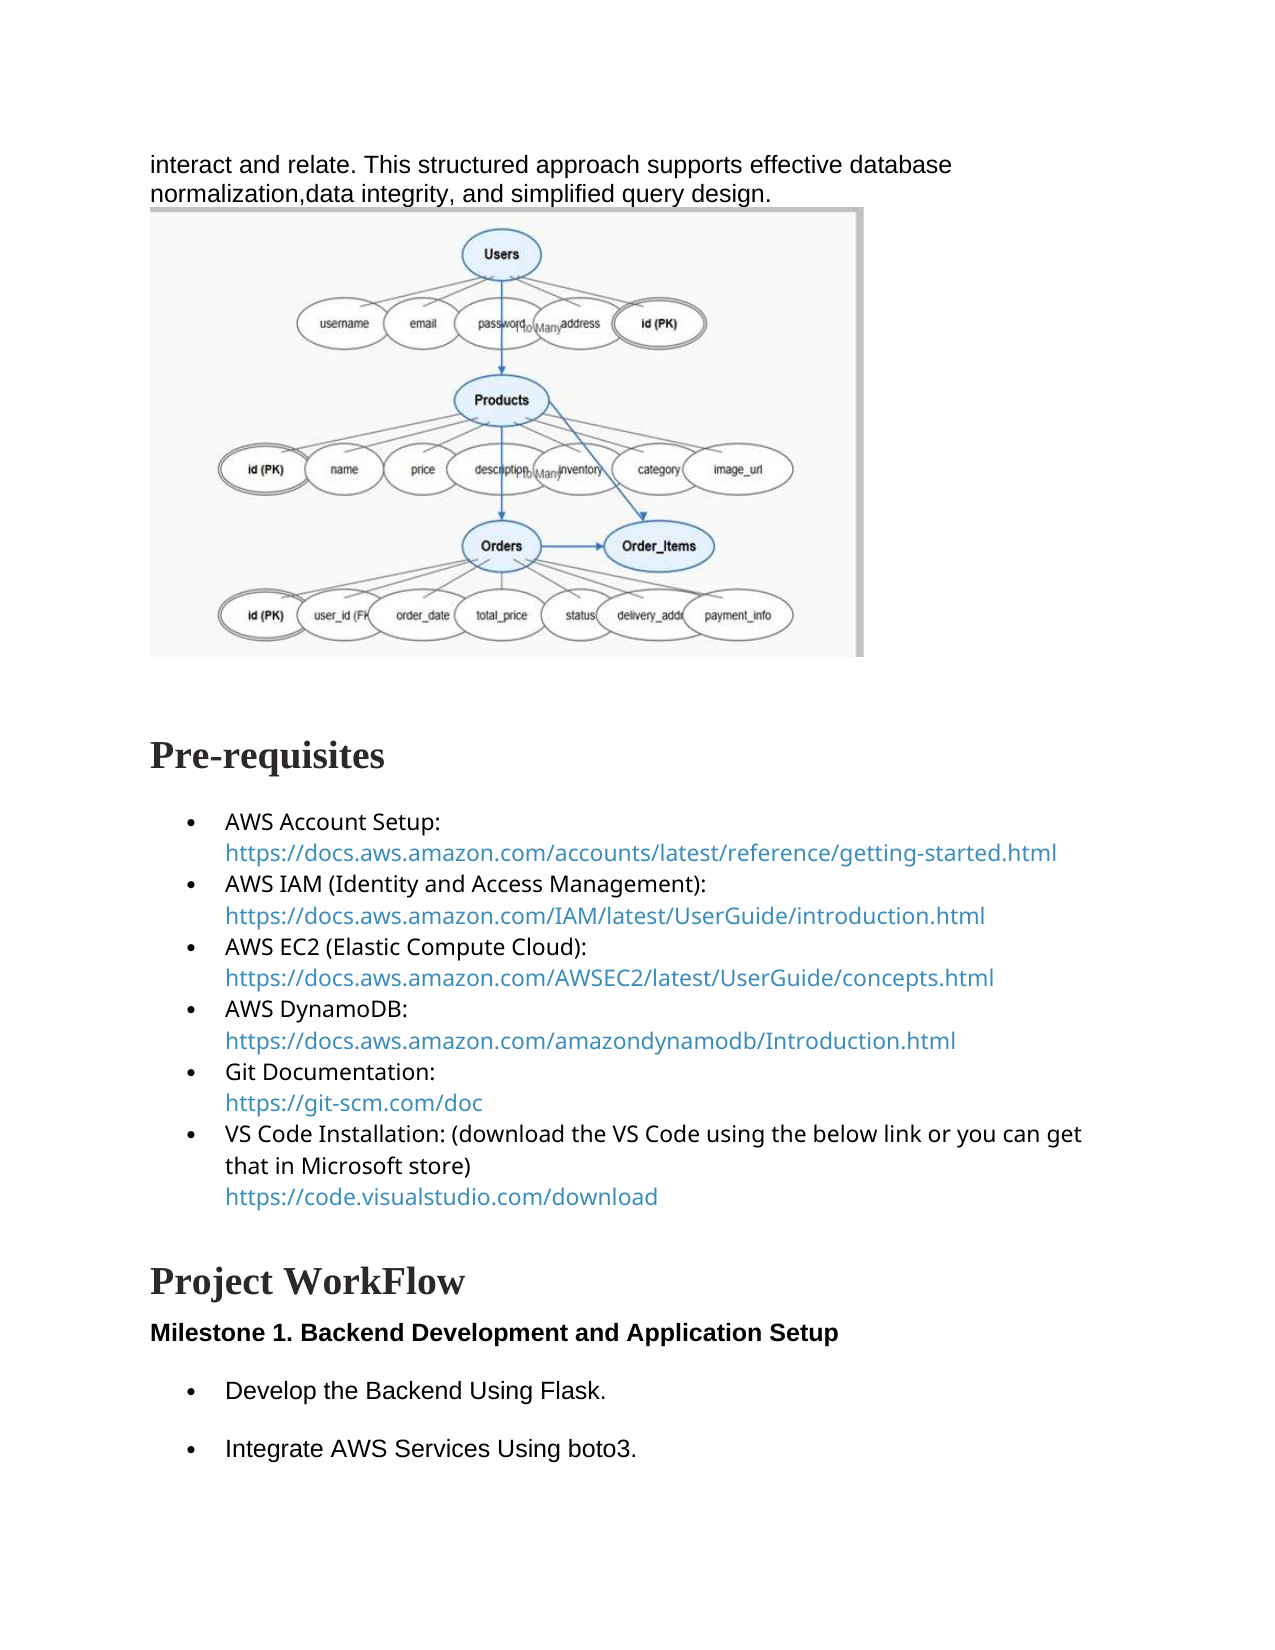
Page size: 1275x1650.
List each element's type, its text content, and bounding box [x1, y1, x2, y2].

list AWS IAM (Identity and Access Management): https://docs.aws.amazon.com/IAM/latest/UserGuide/introduction.html [187, 868, 1125, 931]
list Integrate AWS Services Using boto3. [187, 1434, 1125, 1463]
list Develop the Backend Using Flask. [187, 1376, 1125, 1405]
picture [150, 207, 864, 657]
subtitle Pre-requisites [150, 717, 1125, 777]
text Milestone 1. Backend Development and Application Setup [150, 1318, 1125, 1347]
list AWS Account Setup: https://docs.aws.amazon.com/accounts/latest/reference/getting-started.html [187, 806, 1125, 868]
list AWS DynamoDB: https://docs.aws.amazon.com/amazondynamodb/Introduction.html [187, 993, 1125, 1056]
text Project WorkFlow [150, 1243, 1125, 1303]
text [150, 150, 1125, 207]
list Git Documentation: https://git-scm.com/doc [187, 1056, 1125, 1118]
list VS Code Installation: (download the VS Code using the below link or you can get that in Microsoft store) https://code.visualstudio.com/download [187, 1118, 1125, 1212]
list AWS EC2 (Elastic Compute Cloud): https://docs.aws.amazon.com/AWSEC2/latest/UserGuide/concepts.html [187, 931, 1125, 993]
